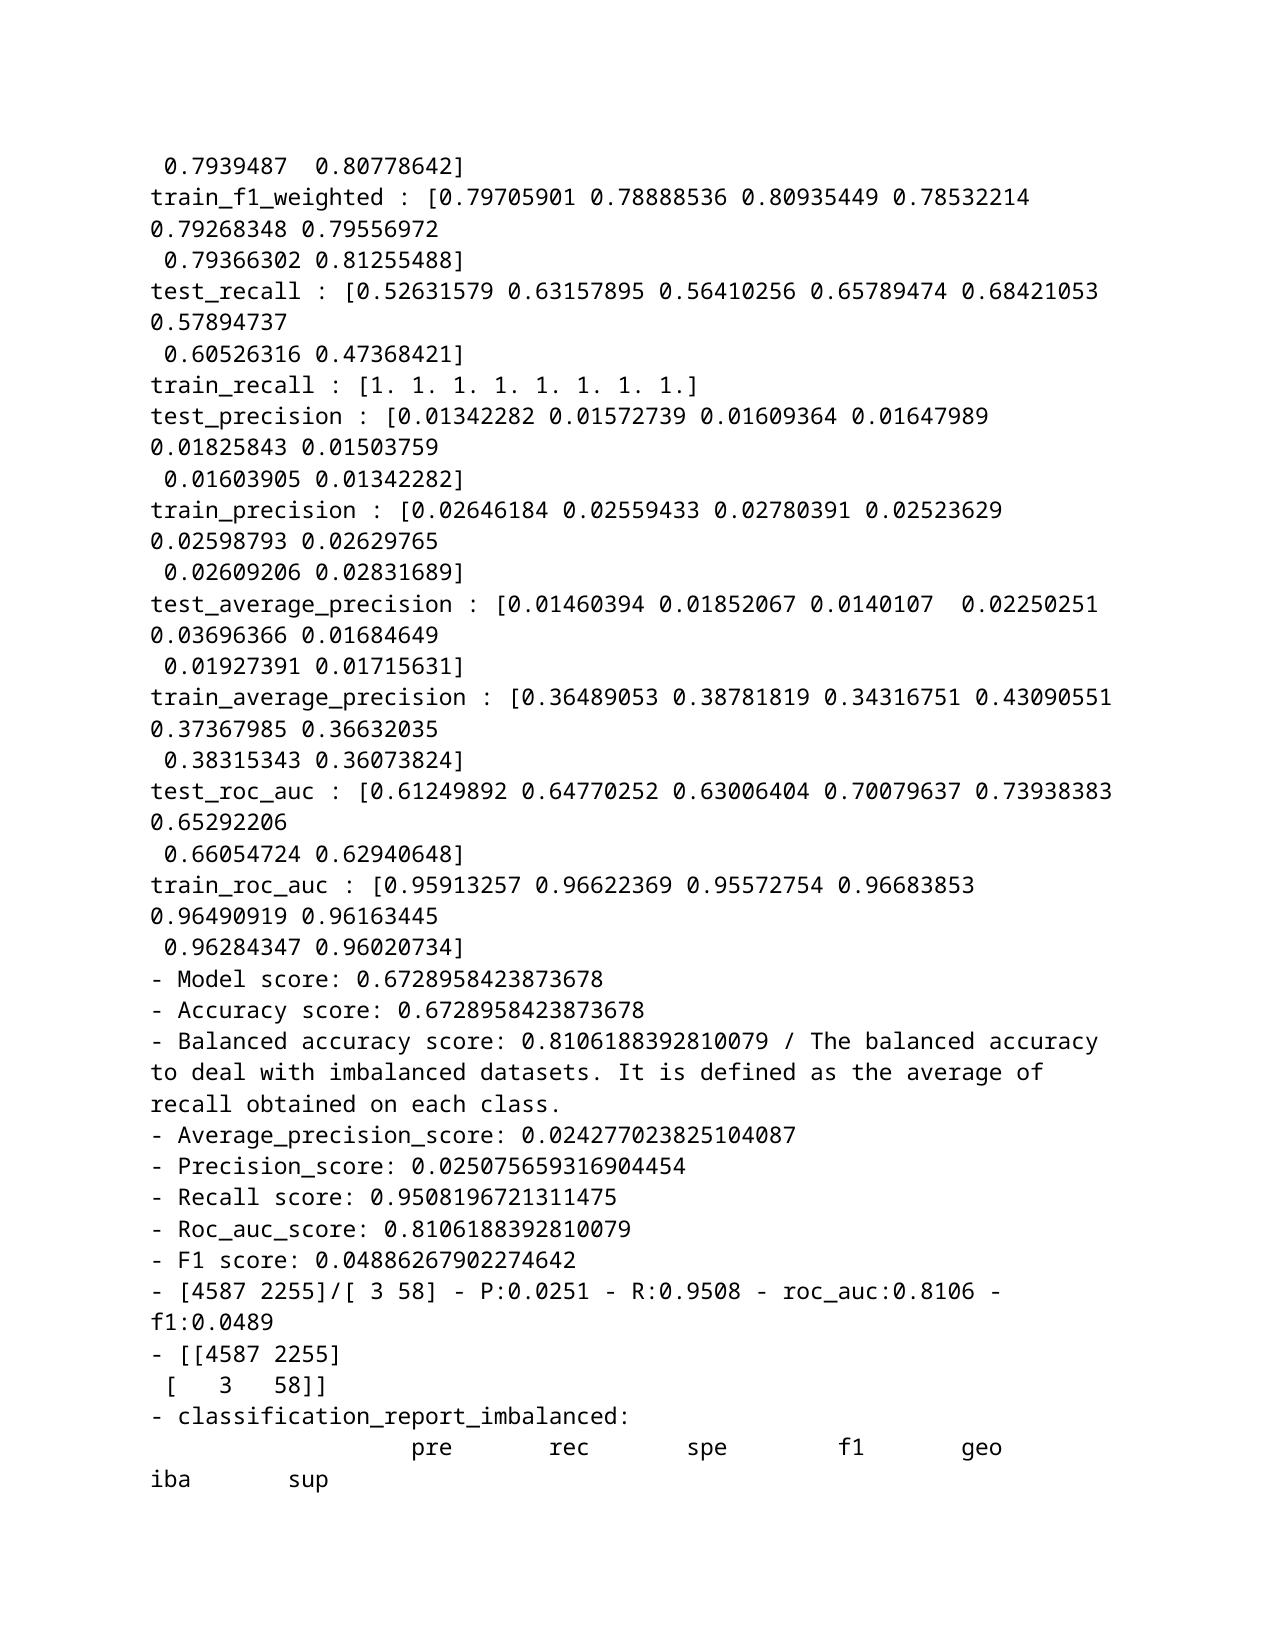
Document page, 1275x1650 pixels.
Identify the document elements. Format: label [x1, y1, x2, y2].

text [150, 150, 1125, 1494]
